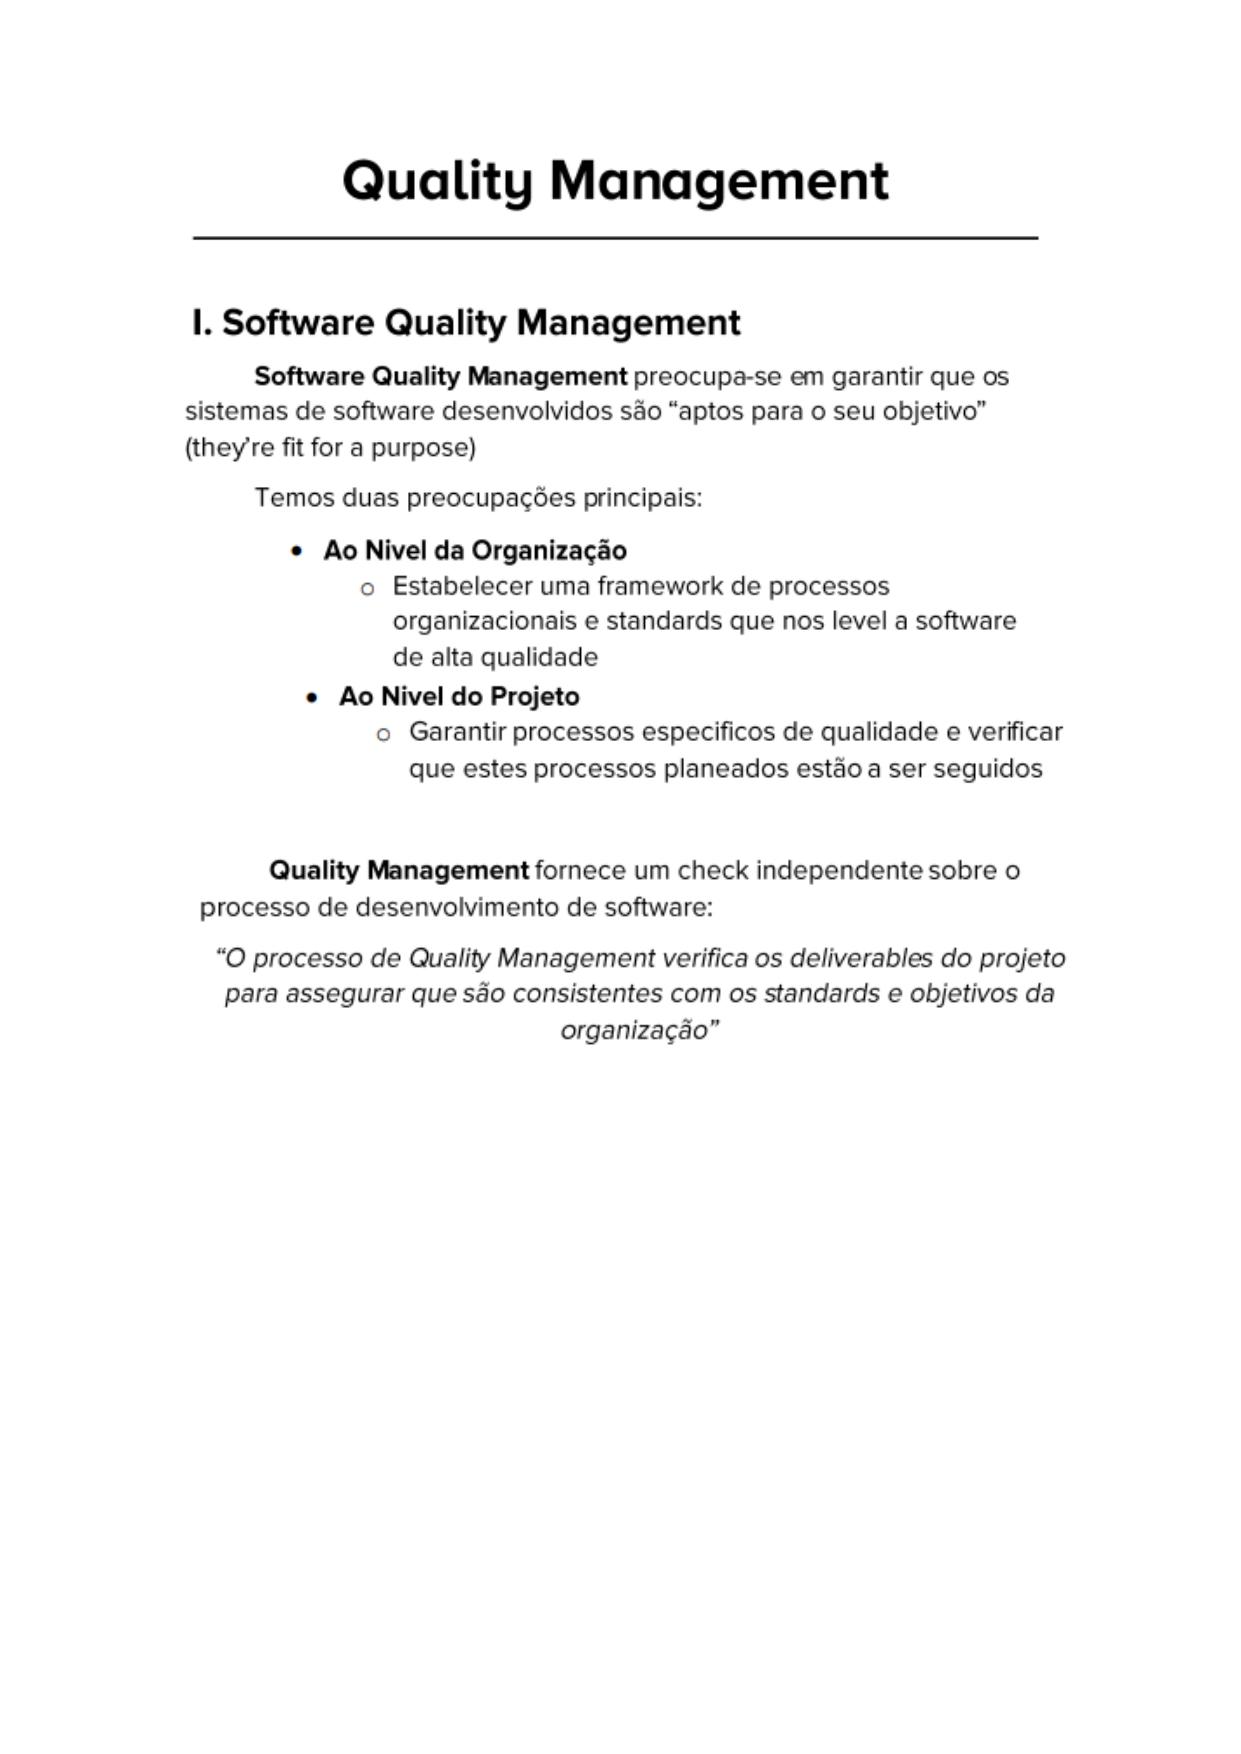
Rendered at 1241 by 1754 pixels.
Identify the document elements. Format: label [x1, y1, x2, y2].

picture [177, 363, 1028, 675]
picture [177, 677, 1072, 1050]
picture [177, 147, 1054, 345]
